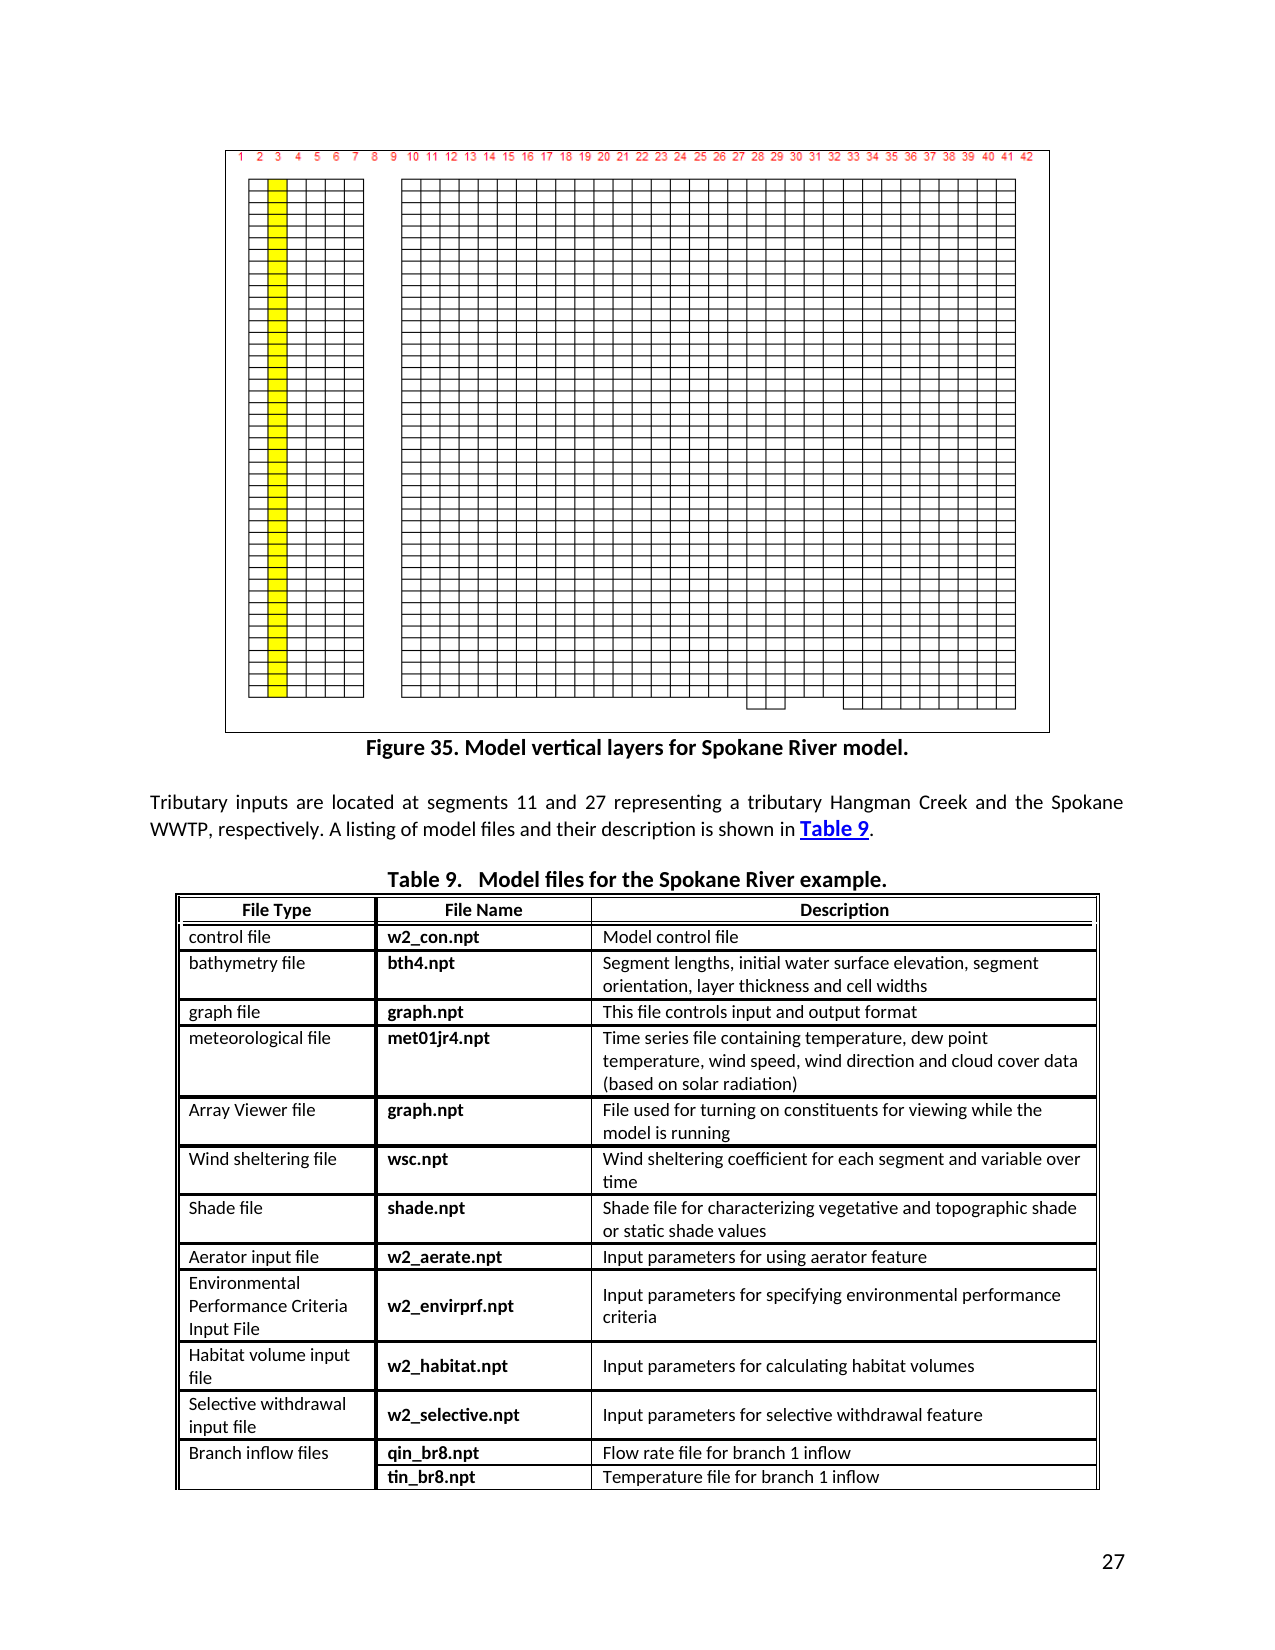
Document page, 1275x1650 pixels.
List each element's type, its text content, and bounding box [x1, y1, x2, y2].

table_cell qin_br8.npt [378, 1441, 591, 1464]
table_cell bathymetry file [180, 952, 374, 997]
table_cell Wind sheltering coefficient for each segment and variable over time [592, 1148, 1096, 1193]
text Tributary inputs are located at segments 11 and 27 representing a tributary Hangman Creek and the Spokane WWTP, respectively. A listing of model files and their description is shown in Table 9. [150, 789, 1125, 842]
table_cell Segment lengths, initial water surface elevation, segment orientation, layer thickness and cell widths [592, 952, 1096, 997]
table_cell Input parameters for calculating habitat volumes [592, 1343, 1096, 1389]
table_cell Flow rate file for branch 1 inflow [592, 1441, 1096, 1464]
text Table 9. Model files for the Spokane River example. [150, 865, 1125, 893]
table_cell Environmental Performance Criteria Input File [180, 1271, 374, 1340]
table_cell bth4.npt [378, 952, 591, 997]
table_cell w2_envirprf.npt [378, 1271, 591, 1340]
table_cell w2_habitat.npt [378, 1343, 591, 1389]
table_cell control file [177, 921, 374, 948]
table_cell Shade file [180, 1196, 374, 1242]
table_cell shade.npt [378, 1196, 591, 1242]
table_cell w2_aerate.npt [378, 1245, 591, 1268]
table_cell Shade file for characterizing vegetative and topographic shade or static shade values [592, 1196, 1096, 1242]
table_cell graph file [180, 1001, 374, 1023]
table_header File Name [378, 898, 591, 921]
picture [226, 151, 1049, 732]
table_header Description [592, 898, 1096, 921]
table_cell Model control file [592, 921, 1098, 948]
table_cell graph.npt [378, 1099, 591, 1144]
table_cell w2_con.npt [378, 926, 591, 948]
table_cell meteorological file [180, 1027, 374, 1095]
table_cell graph.npt [378, 1001, 591, 1023]
table_header File Type [180, 898, 374, 921]
table_cell wsc.npt [378, 1148, 591, 1193]
table_cell Array Viewer file [180, 1099, 374, 1144]
table_cell Input parameters for using aerator feature [592, 1245, 1096, 1268]
table_cell This file controls input and output format [592, 1001, 1096, 1023]
table_cell w2_selective.npt [378, 1392, 591, 1438]
table_cell Selective withdrawal input file [180, 1392, 374, 1438]
table_cell Habitat volume input file [180, 1343, 374, 1389]
table_cell Wind sheltering file [180, 1148, 374, 1193]
table_cell Time series file containing temperature, dew point temperature, wind speed, wind direction and cloud cover data (based on solar radiation) [592, 1027, 1096, 1095]
table_cell Temperature file for branch 1 inflow [592, 1466, 1096, 1488]
table_cell Aerator input file [180, 1245, 374, 1268]
table_cell Input parameters for selective withdrawal feature [592, 1392, 1096, 1438]
text Figure 35. Model vertical layers for Spokane River model. [150, 733, 1125, 761]
table_cell met01jr4.npt [378, 1027, 591, 1095]
table_cell Branch inflow files [180, 1441, 374, 1488]
table_cell tin_br8.npt [378, 1466, 591, 1488]
table_cell Input parameters for specifying environmental performance criteria [592, 1271, 1096, 1340]
table_cell File used for turning on constituents for viewing while the model is running [592, 1099, 1096, 1144]
